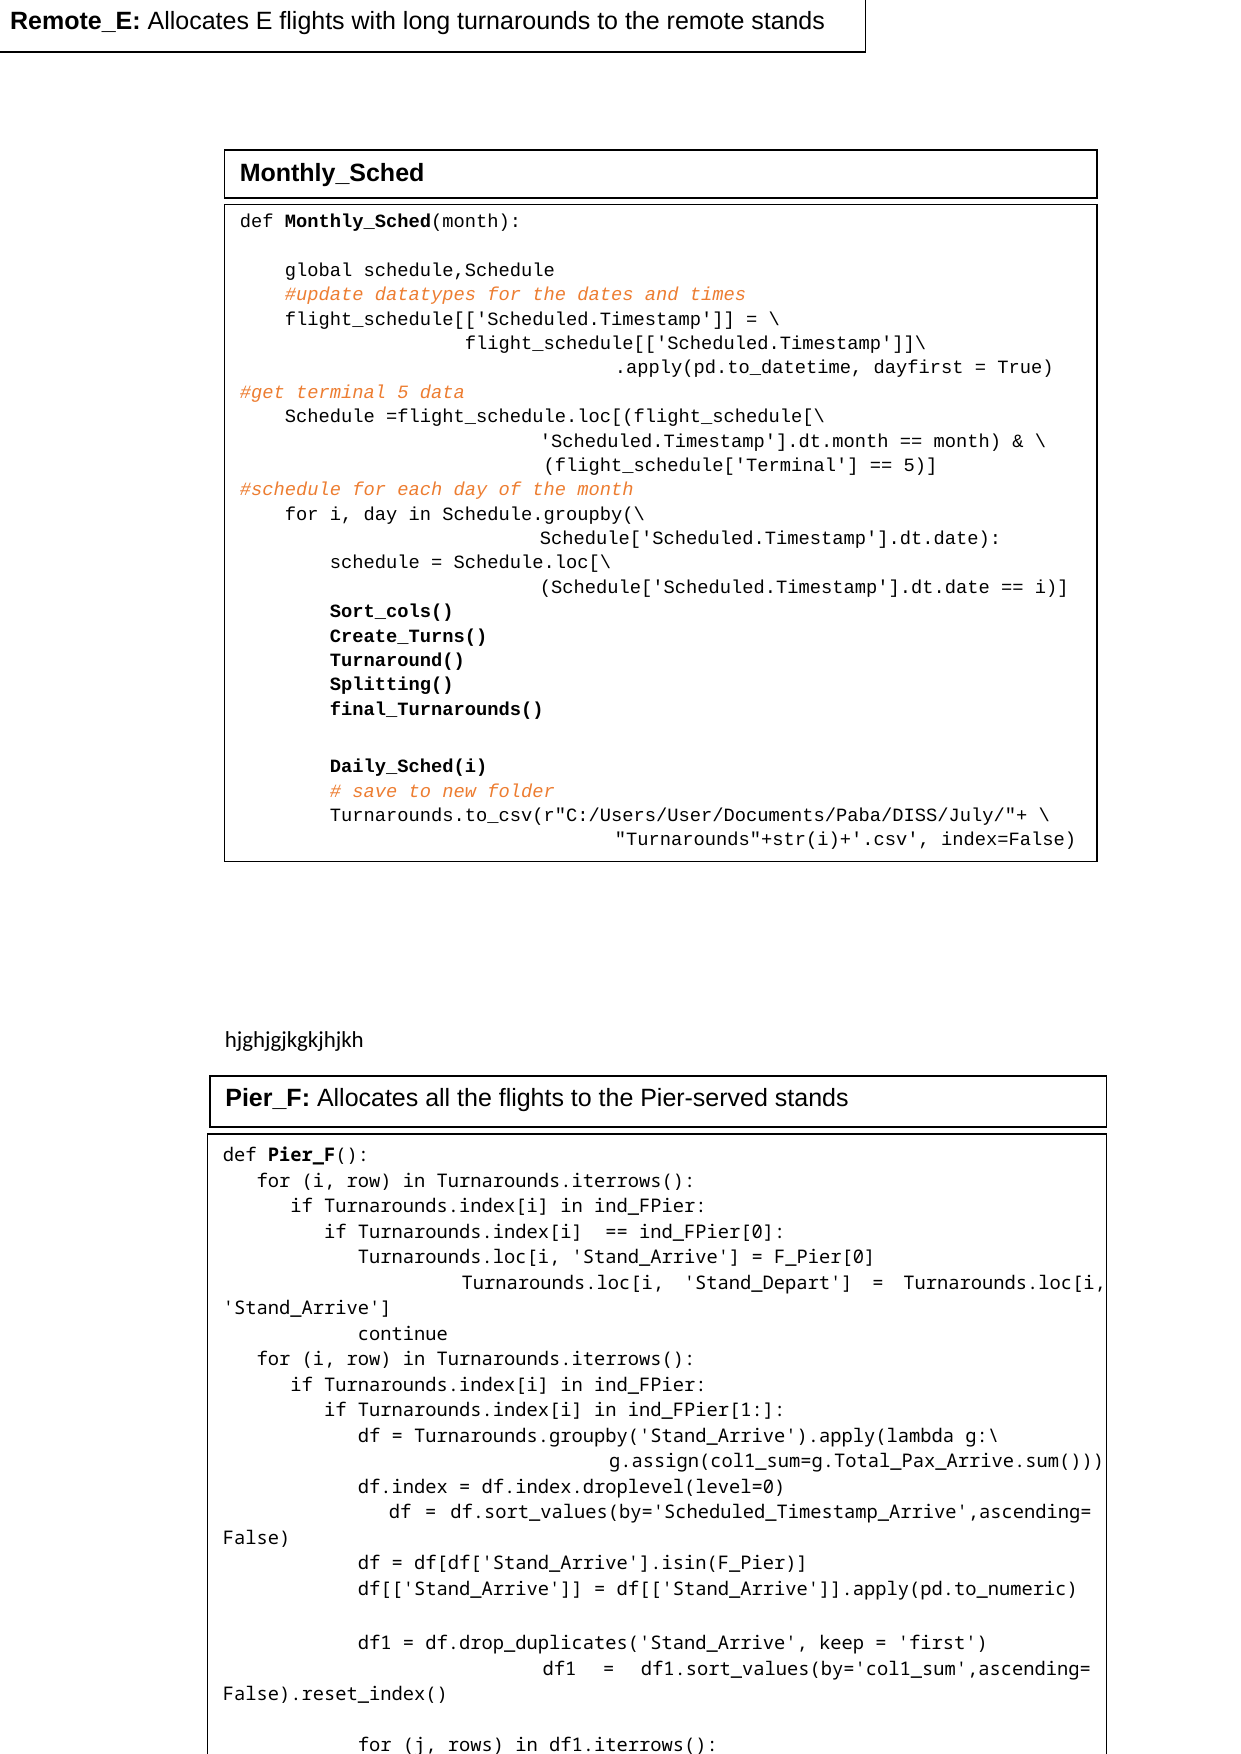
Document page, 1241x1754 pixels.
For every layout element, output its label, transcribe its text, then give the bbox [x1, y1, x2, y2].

text hjghjgjkgkjhjkh [224, 1025, 1090, 1053]
